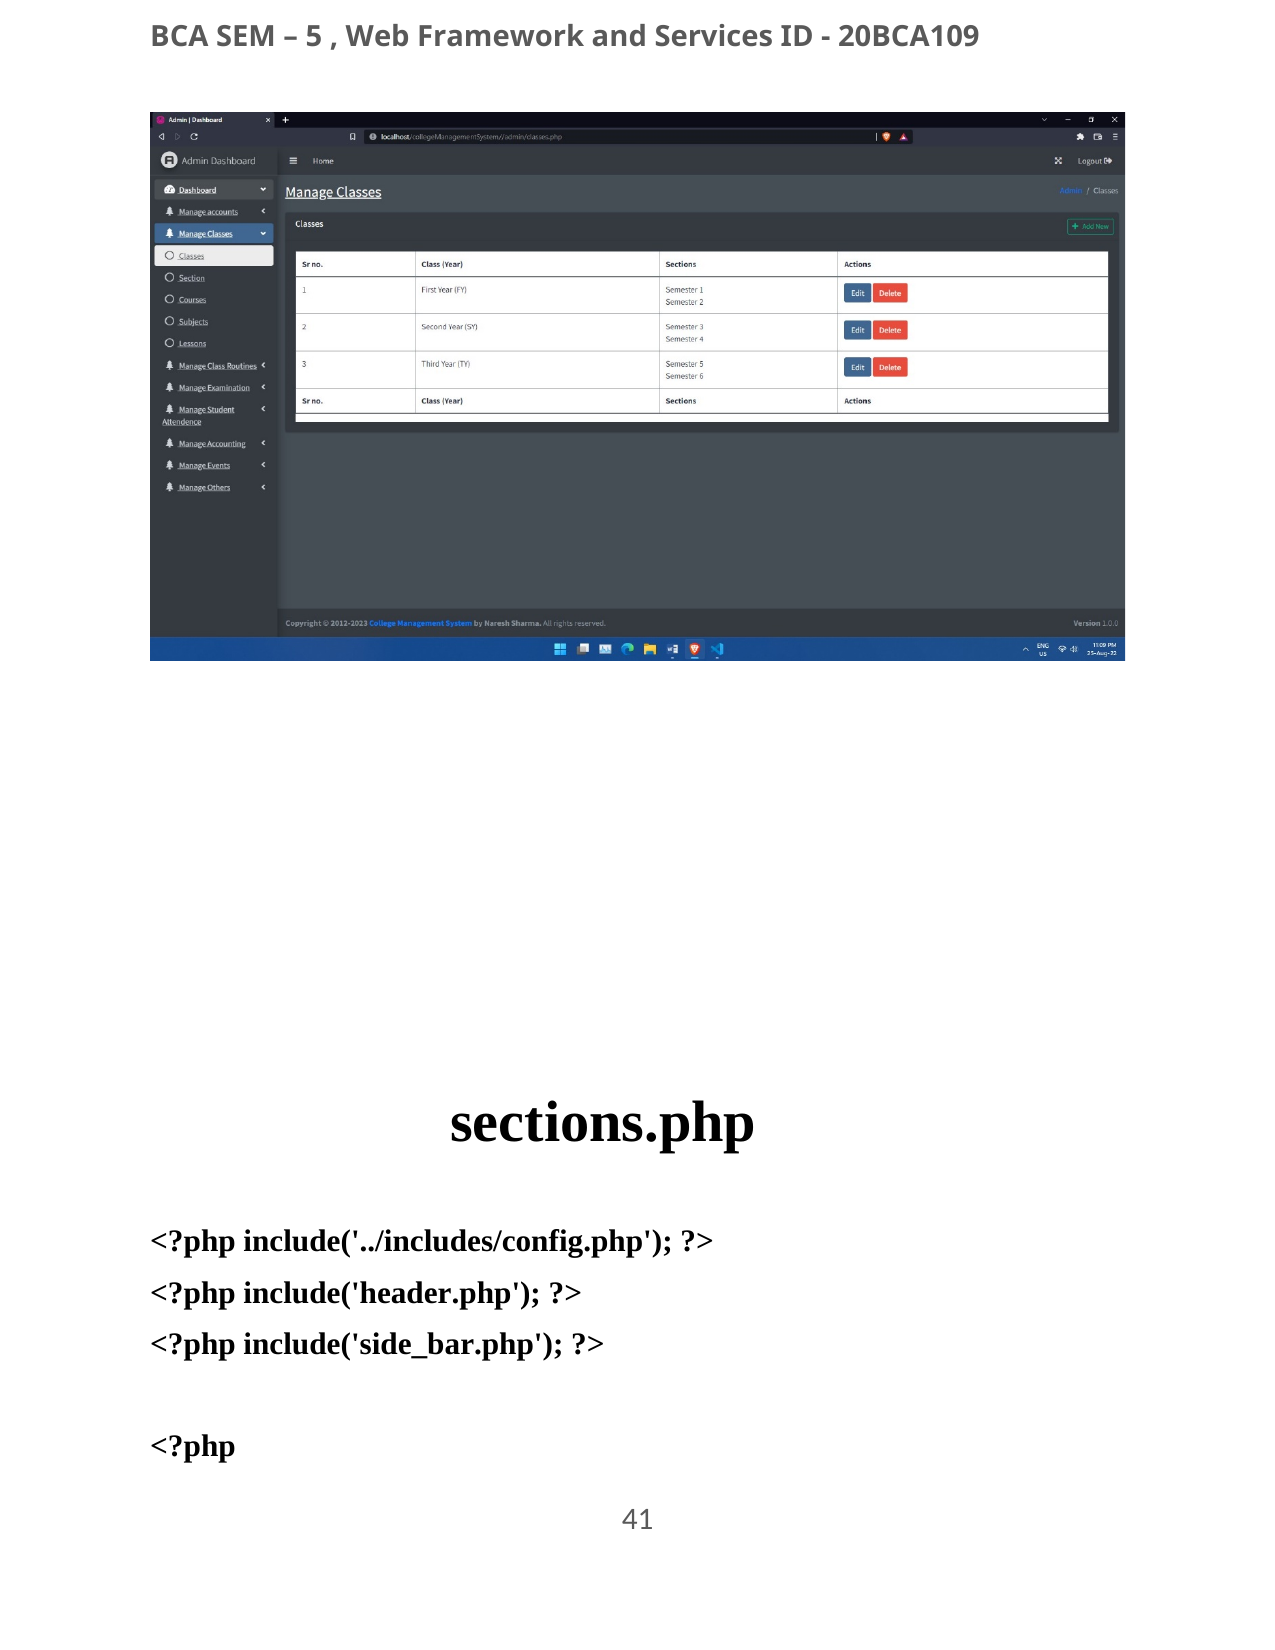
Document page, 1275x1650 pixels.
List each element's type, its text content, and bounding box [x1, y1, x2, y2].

text <?php include('side_bar.php'); ?> [150, 1325, 1125, 1361]
text <?php include('header.php'); ?> [150, 1274, 1125, 1310]
text sections.php [375, 1086, 1125, 1153]
picture [150, 112, 1125, 661]
text <?php include('../includes/config.php'); ?> [150, 1223, 1125, 1258]
text <?php [150, 1428, 1125, 1463]
